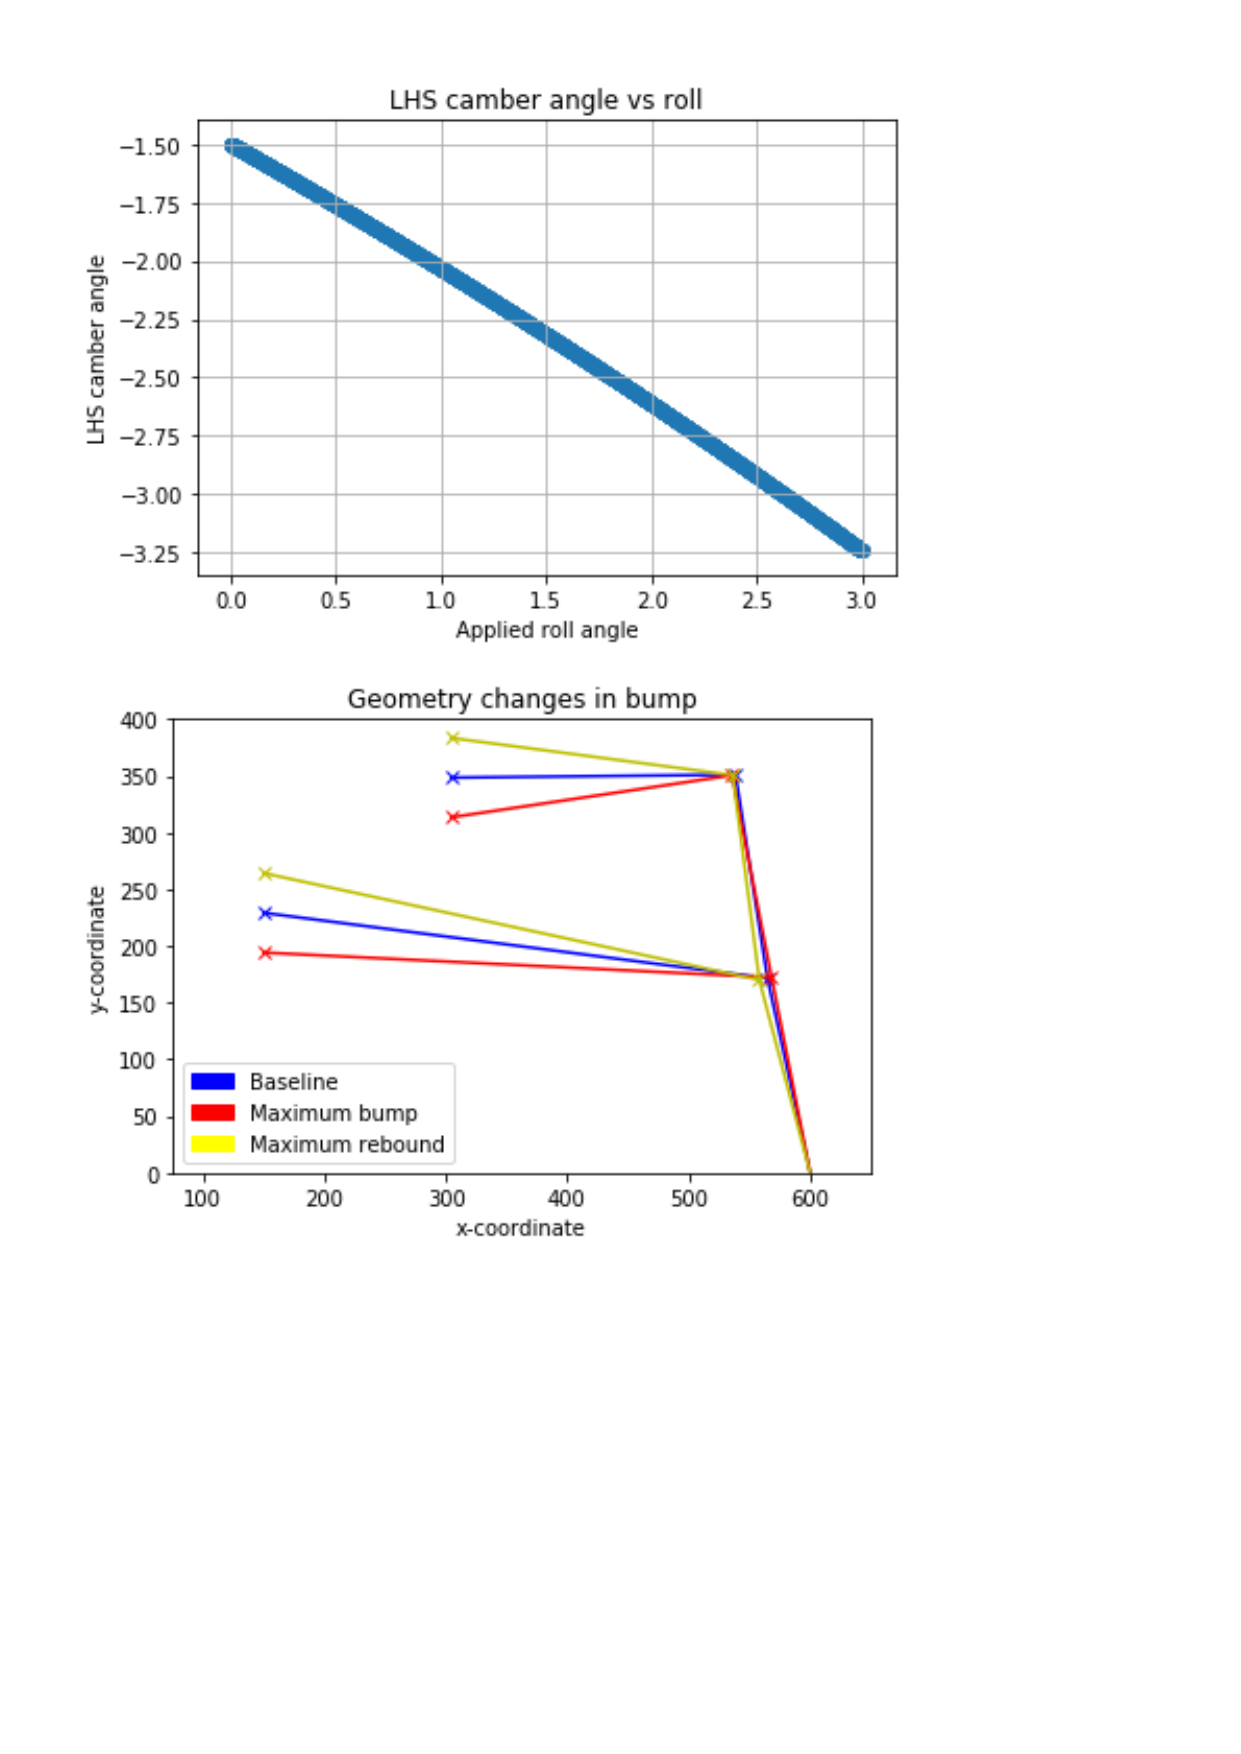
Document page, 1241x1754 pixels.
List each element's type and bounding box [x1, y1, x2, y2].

picture [75, 75, 909, 655]
picture [75, 673, 886, 1253]
